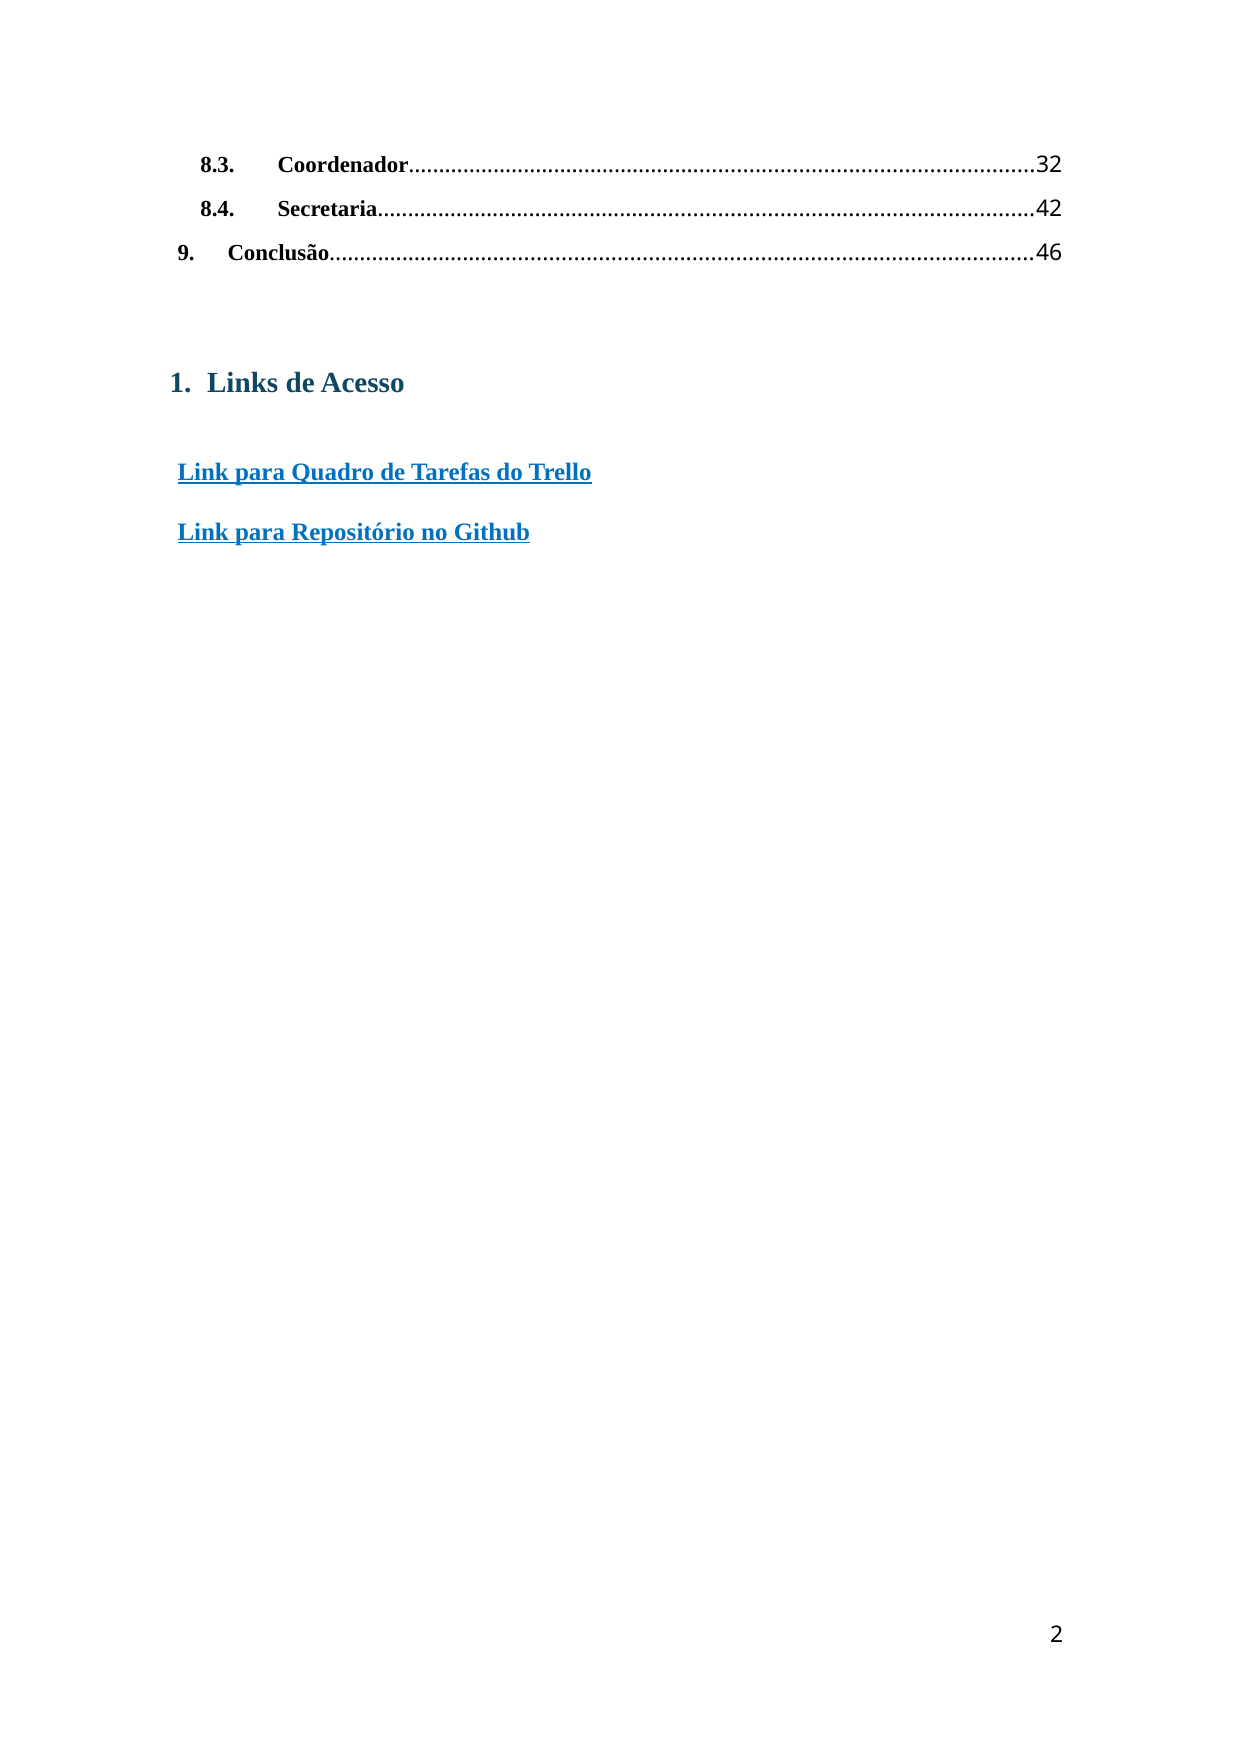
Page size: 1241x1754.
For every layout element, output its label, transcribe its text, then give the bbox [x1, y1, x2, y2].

text Link para Quadro de Tarefas do Trello [177, 457, 1063, 486]
subtitle Links de Acesso [169, 365, 1063, 399]
text Link para Repositório no Github [177, 517, 1063, 546]
